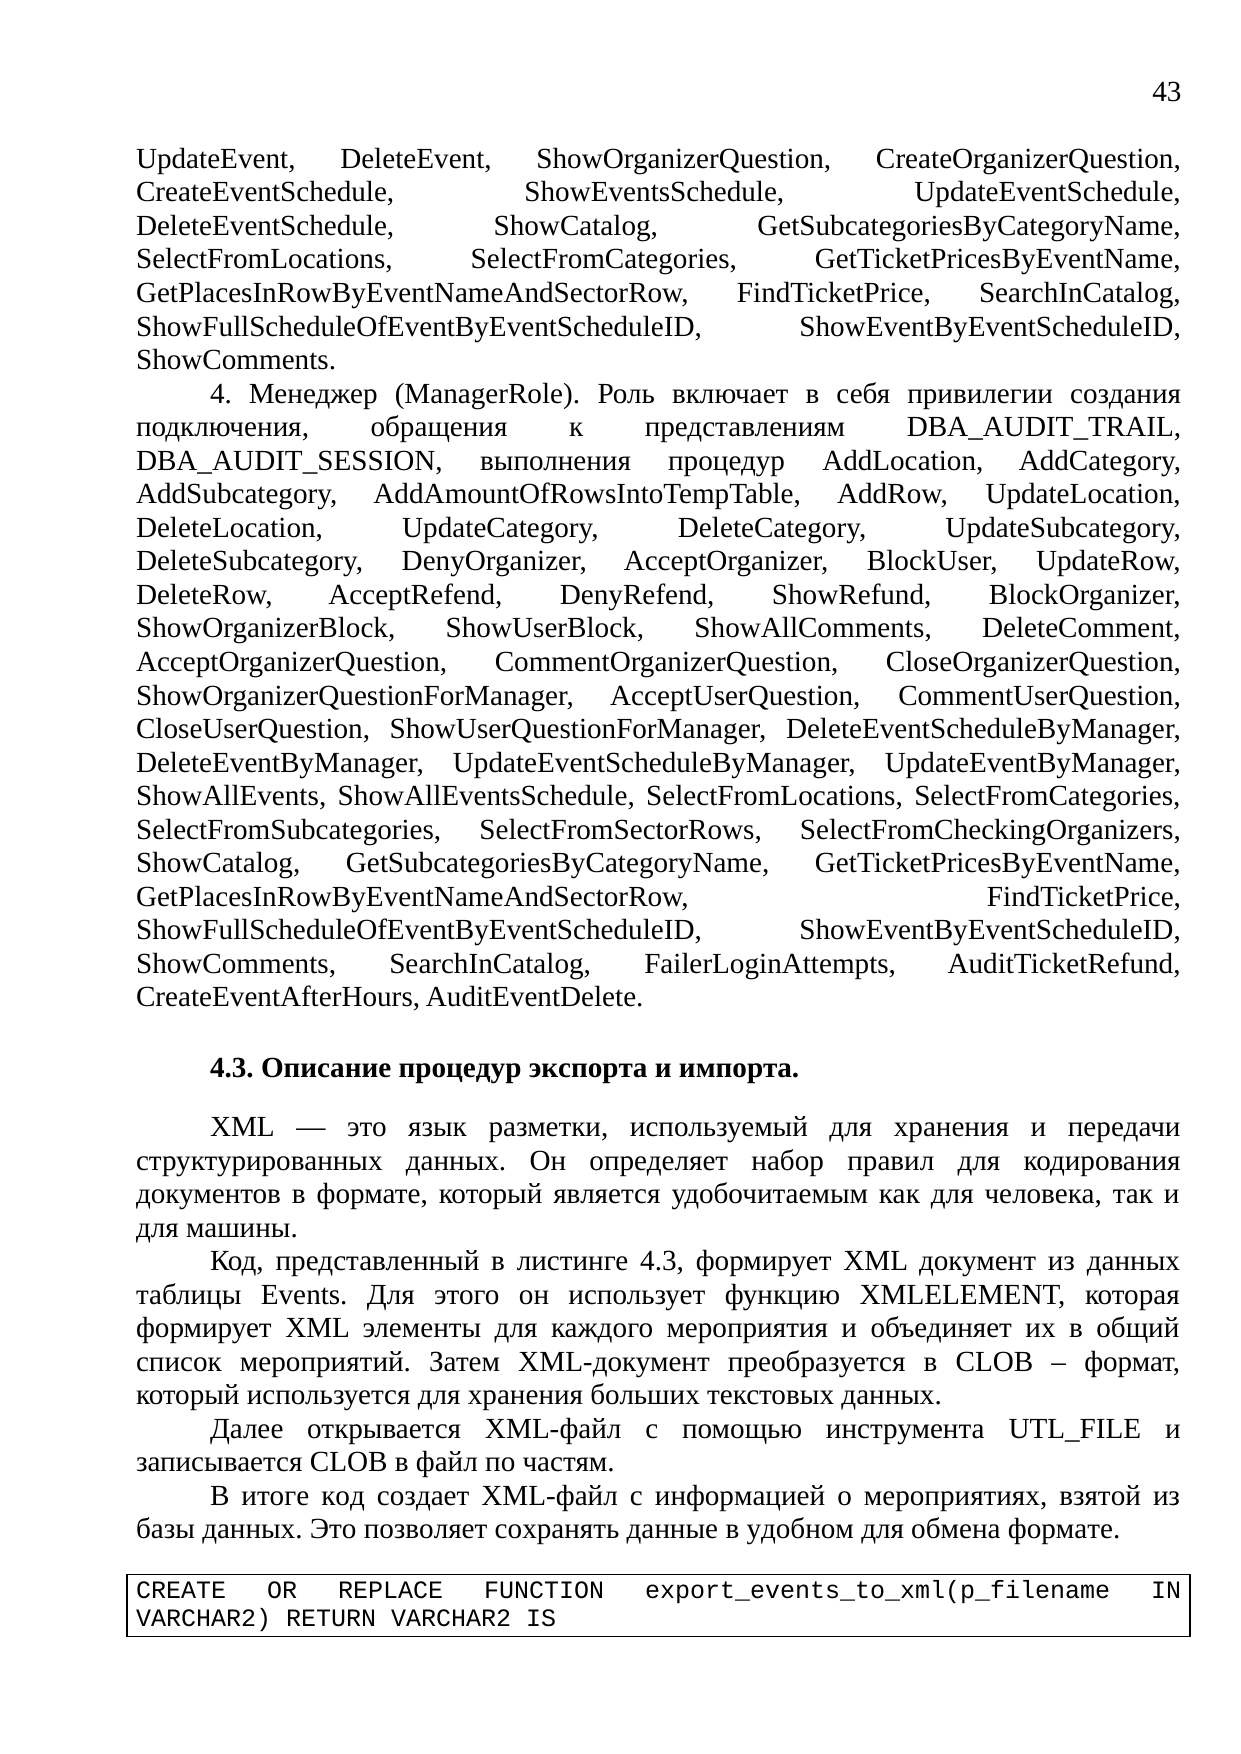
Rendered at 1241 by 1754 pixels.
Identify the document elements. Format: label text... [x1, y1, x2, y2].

text 4. Менеджер (ManagerRole). Роль включает в себя привилегии создания подключения, обращения к представлениям DBA_AUDIT_TRAIL, DBA_AUDIT_SESSION, выполнения процедур AddLocation, AddCategory, AddSubcategory, AddAmountOfRowsIntoTempTable, AddRow, UpdateLocation, DeleteLocation, UpdateCategory, DeleteCategory, UpdateSubcategory, DeleteSubcategory, DenyOrganizer, AcceptOrganizer, BlockUser, UpdateRow, DeleteRow, AcceptRefend, DenyRefend, ShowRefund, BlockOrganizer, ShowOrganizerBlock, ShowUserBlock, ShowAllComments, DeleteComment, AcceptOrganizerQuestion, CommentOrganizerQuestion, CloseOrganizerQuestion, ShowOrganizerQuestionForManager, AcceptUserQuestion, CommentUserQuestion, CloseUserQuestion, ShowUserQuestionForManager, DeleteEventScheduleByManager, DeleteEventByManager, UpdateEventScheduleByManager, UpdateEventByManager, ShowAllEvents, ShowAllEventsSchedule, SelectFromLocations, SelectFromCategories, SelectFromSubcategories, SelectFromSectorRows, SelectFromCheckingOrganizers, ShowCatalog, GetSubcategoriesByCategoryName, GetTicketPricesByEventName, GetPlacesInRowByEventNameAndSectorRow, FindTicketPrice, ShowFullScheduleOfEventByEventScheduleID, ShowEventByEventScheduleID, ShowComments, SearchInCatalog, FailerLoginAttempts, AuditTicketRefund, CreateEventAfterHours, AuditEventDelete. [136, 376, 1181, 1013]
text Код, представленный в листинге 4.3, формирует XML документ из данных таблицы Events. Для этого он использует функцию XMLELEMENT, которая формирует XML элементы для каждого мероприятия и объединяет их в общий список мероприятий. Затем XML-документ преобразуется в CLOB – формат, который используется для хранения больших текстовых данных. [136, 1243, 1181, 1411]
text CREATE OR REPLACE FUNCTION export_events_to_xml(p_filename IN VARCHAR2) RETURN VARCHAR2 IS [128, 1575, 1189, 1636]
text XML — это язык разметки, используемый для хранения и передачи структурированных данных. Он определяет набор правил для кодирования документов в формате, который является удобочитаемым как для человека, так и для машины. [136, 1109, 1181, 1243]
text В итоге код создает XML-файл с информацией о мероприятиях, взятой из базы данных. Это позволяет сохранять данные в удобном для обмена формате. [136, 1478, 1181, 1545]
subtitle 4.3. Описание процедур экспорта и импорта. [136, 1051, 1181, 1084]
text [136, 141, 1181, 376]
text Далее открывается XML-файл с помощью инструмента UTL_FILE и записывается CLOB в файл по частям. [136, 1411, 1181, 1478]
